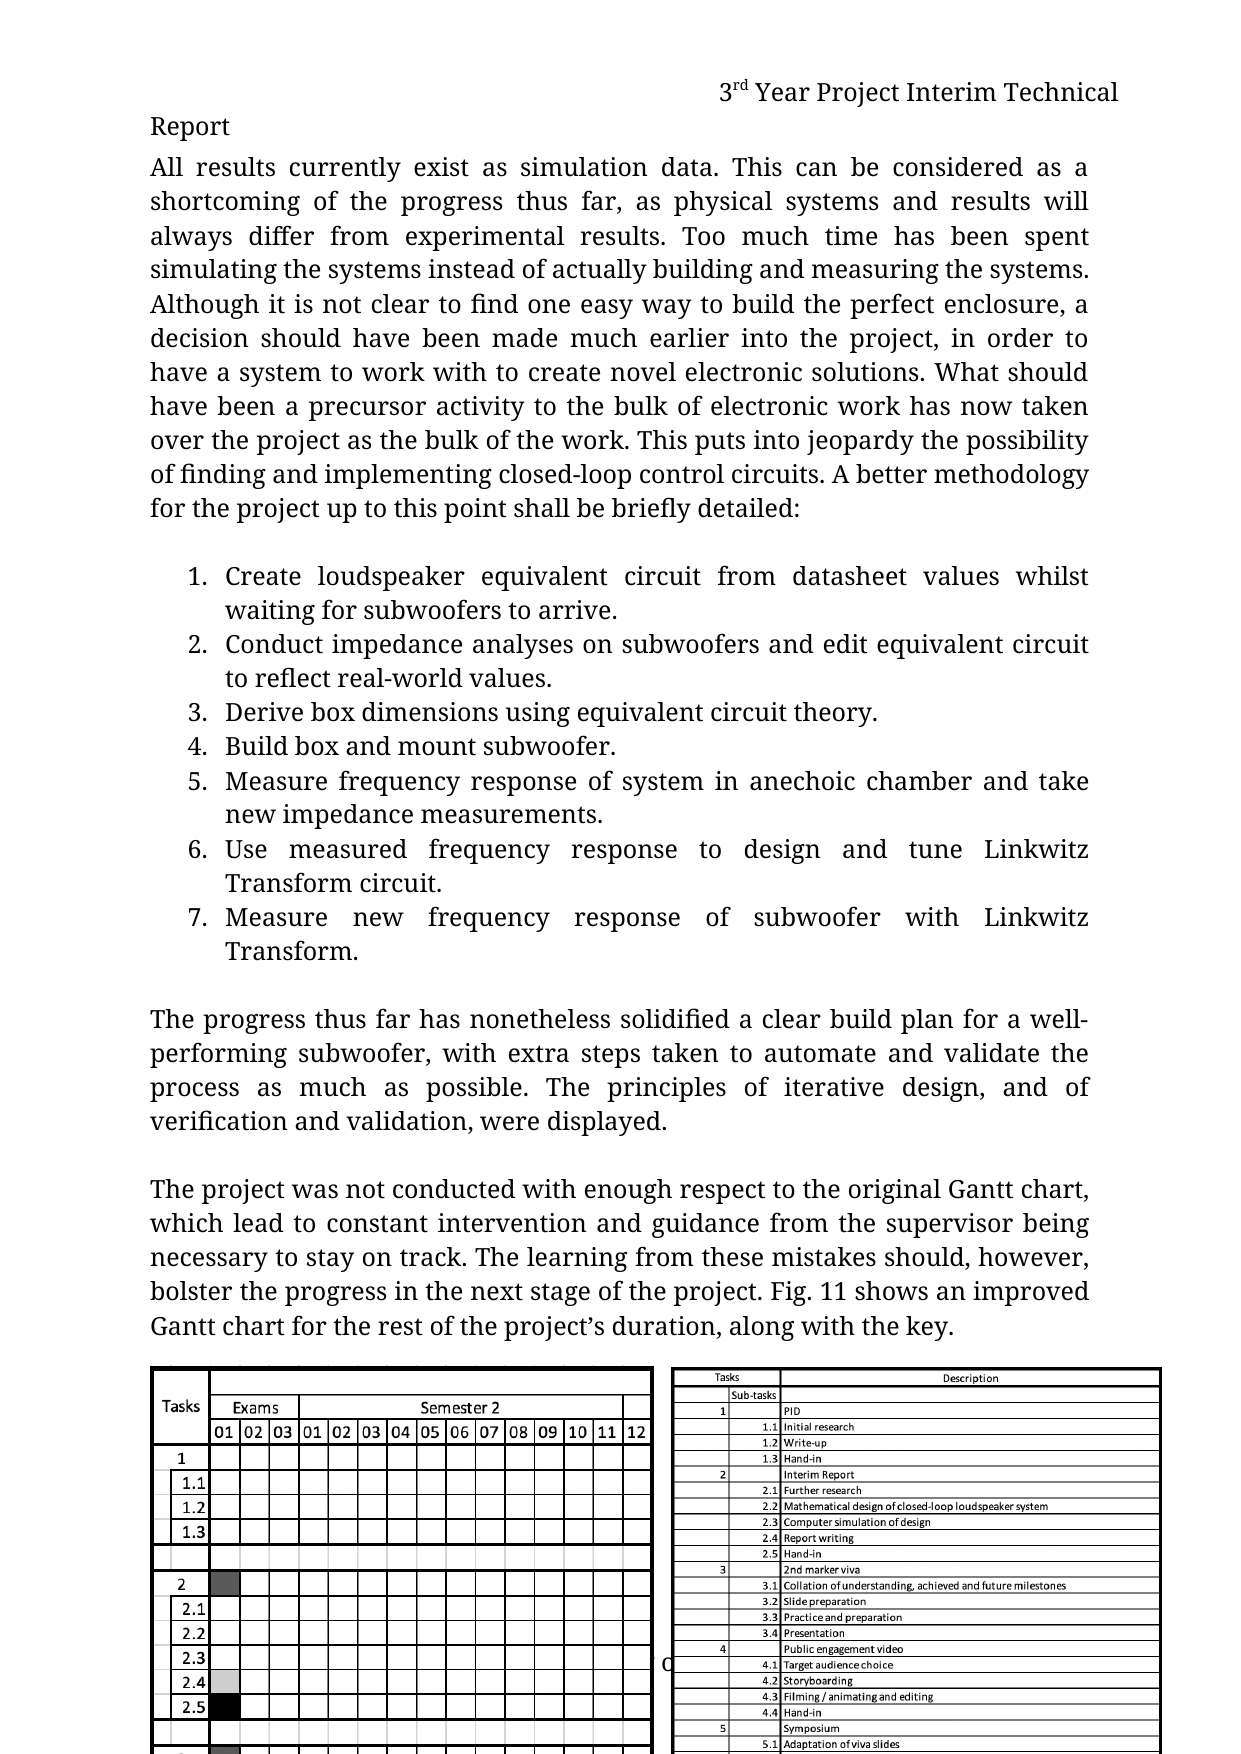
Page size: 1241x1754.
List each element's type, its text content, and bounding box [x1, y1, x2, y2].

text The project was not conducted with enough respect to the original Gantt chart, which lead to constant intervention and guidance from the supervisor being necessary to stay on track. The learning from these mistakes should, however, bolster the progress in the next stage of the project. Fig. 11 shows an improved Gantt chart for the rest of the project’s duration, along with the key. [150, 1172, 1090, 1342]
list Conduct impedance analyses on subwoofers and edit equivalent circuit to reflect real-world values. [187, 627, 1090, 695]
list Create loudspeaker equivalent circuit from datasheet values whilst waiting for subwoofers to arrive. [187, 559, 1090, 627]
list Measure new frequency response of subwoofer with Linkwitz Transform. [187, 899, 1090, 967]
list Derive box dimensions using equivalent circuit theory. [187, 695, 1090, 729]
list Measure frequency response of system in anechoic chamber and take new impedance measurements. [187, 763, 1090, 831]
picture [150, 1365, 654, 1754]
list Use measured frequency response to design and tune Linkwitz Transform circuit. [187, 831, 1090, 899]
text The progress thus far has nonetheless solidified a clear build plan for a well-performing subwoofer, with extra steps taken to automate and validate the process as much as possible. The principles of iterative design, and of verification and validation, were displayed. [150, 1002, 1090, 1138]
picture [671, 1367, 1162, 1754]
text All results currently exist as simulation data. This can be considered as a shortcoming of the progress thus far, as physical systems and results will always differ from experimental results. Too much time has been spent simulating the systems instead of actually building and measuring the systems. Although it is not clear to find one easy way to build the perfect enclosure, a decision should have been made much earlier into the project, in order to have a system to work with to create novel electronic solutions. What should have been a precursor activity to the bulk of electronic work has now taken over the project as the bulk of the work. This puts into jeopardy the possibility of finding and implementing closed-loop control circuits. A better methodology for the project up to this point shall be briefly detailed: [150, 150, 1090, 525]
list Build box and mount subwoofer. [187, 729, 1090, 763]
